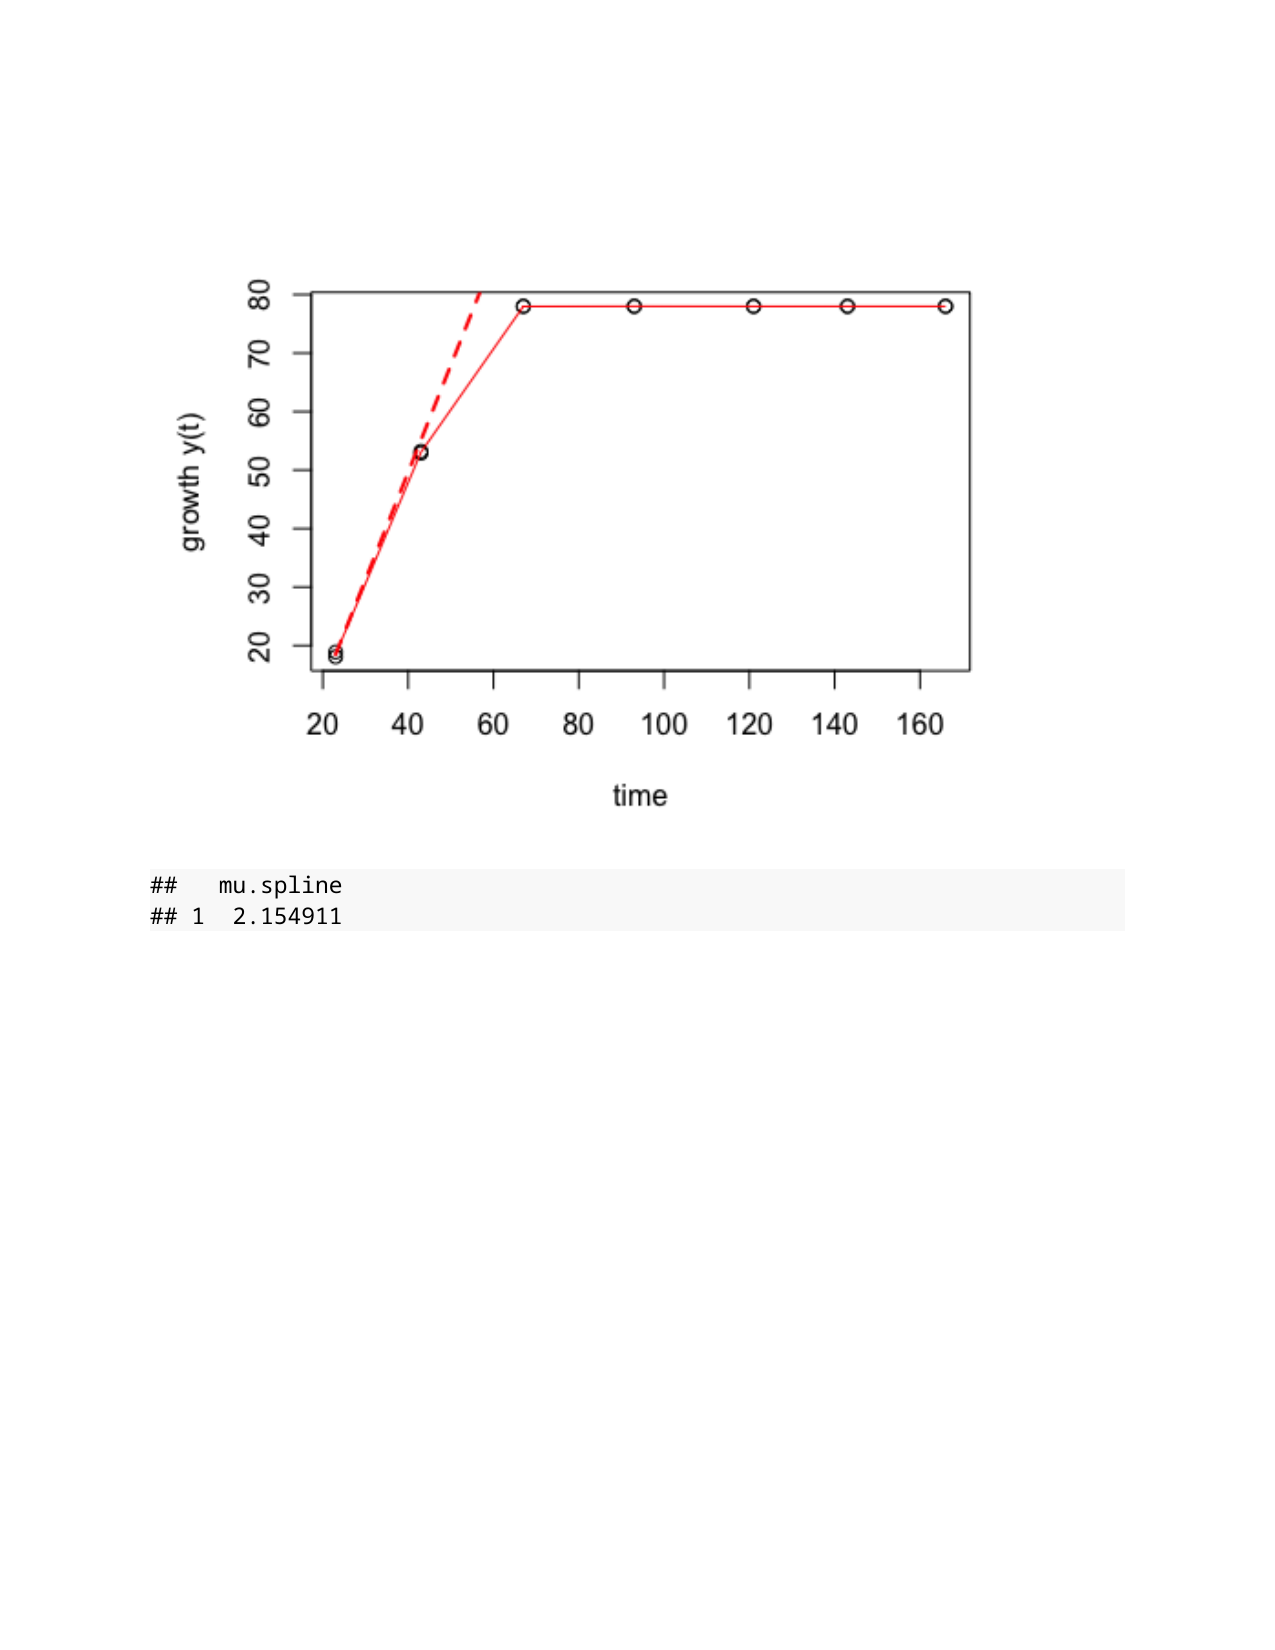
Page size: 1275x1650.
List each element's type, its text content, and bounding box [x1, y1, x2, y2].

text ## mu.spline ## 1 2.154911 [150, 869, 1125, 931]
picture [168, 150, 1044, 850]
